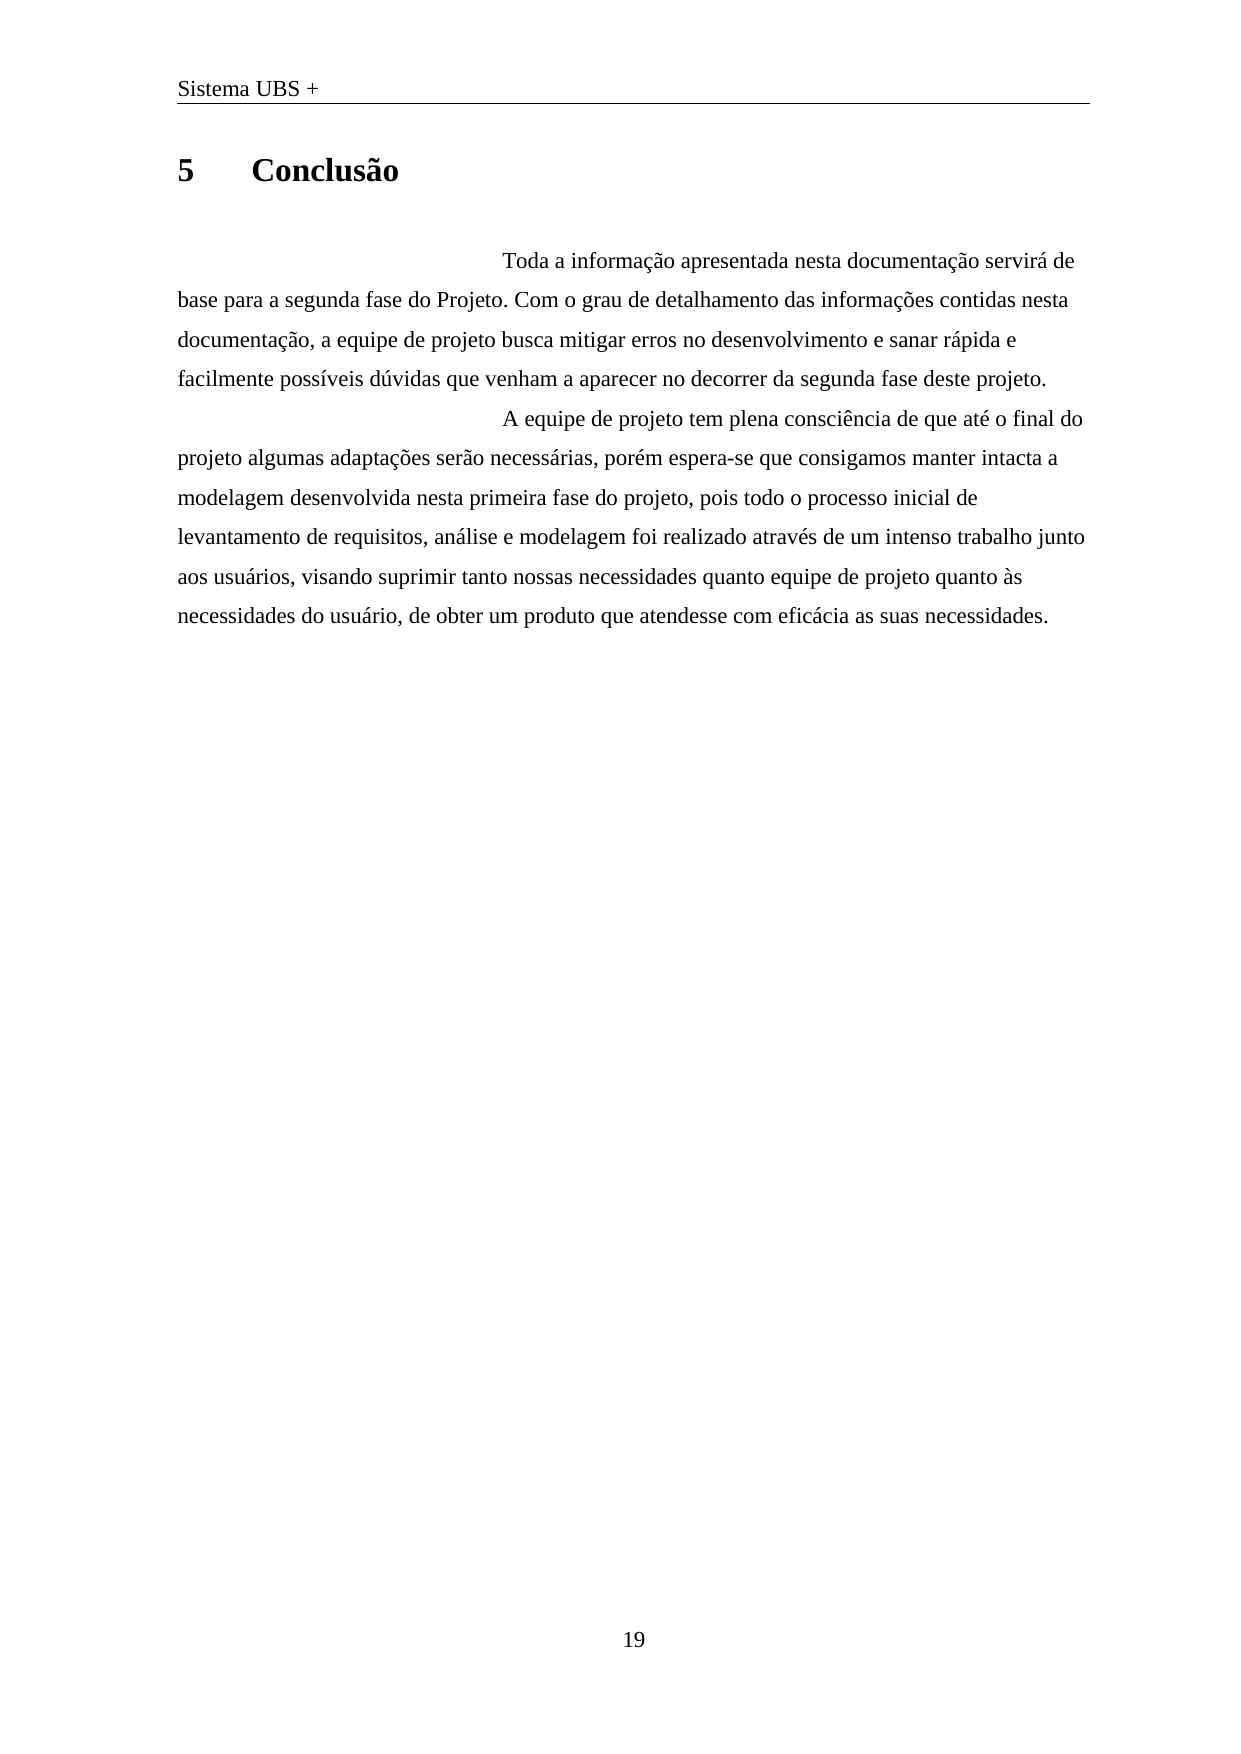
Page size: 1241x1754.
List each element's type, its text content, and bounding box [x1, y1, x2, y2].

list Toda a informação apresentada nesta documentação servirá de base para a segunda fase do Projeto. Com o grau de detalhamento das informações contidas nesta documentação, a equipe de projeto busca mitigar erros no desenvolvimento e sanar rápida e facilmente possíveis dúvidas que venham a aparecer no decorrer da segunda fase deste projeto. [177, 247, 1090, 392]
list A equipe de projeto tem plena consciência de que até o final do projeto algumas adaptações serão necessárias, porém espera-se que consigamos manter intacta a modelagem desenvolvida nesta primeira fase do projeto, pois todo o processo inicial de levantamento de requisitos, análise e modelagem foi realizado através de um intenso trabalho junto aos usuários, visando suprimir tanto nossas necessidades quanto equipe de projeto quanto às necessidades do usuário, de obter um produto que atendesse com eficácia as suas necessidades. [177, 405, 1090, 629]
list 5 Conclusão [177, 150, 1090, 188]
